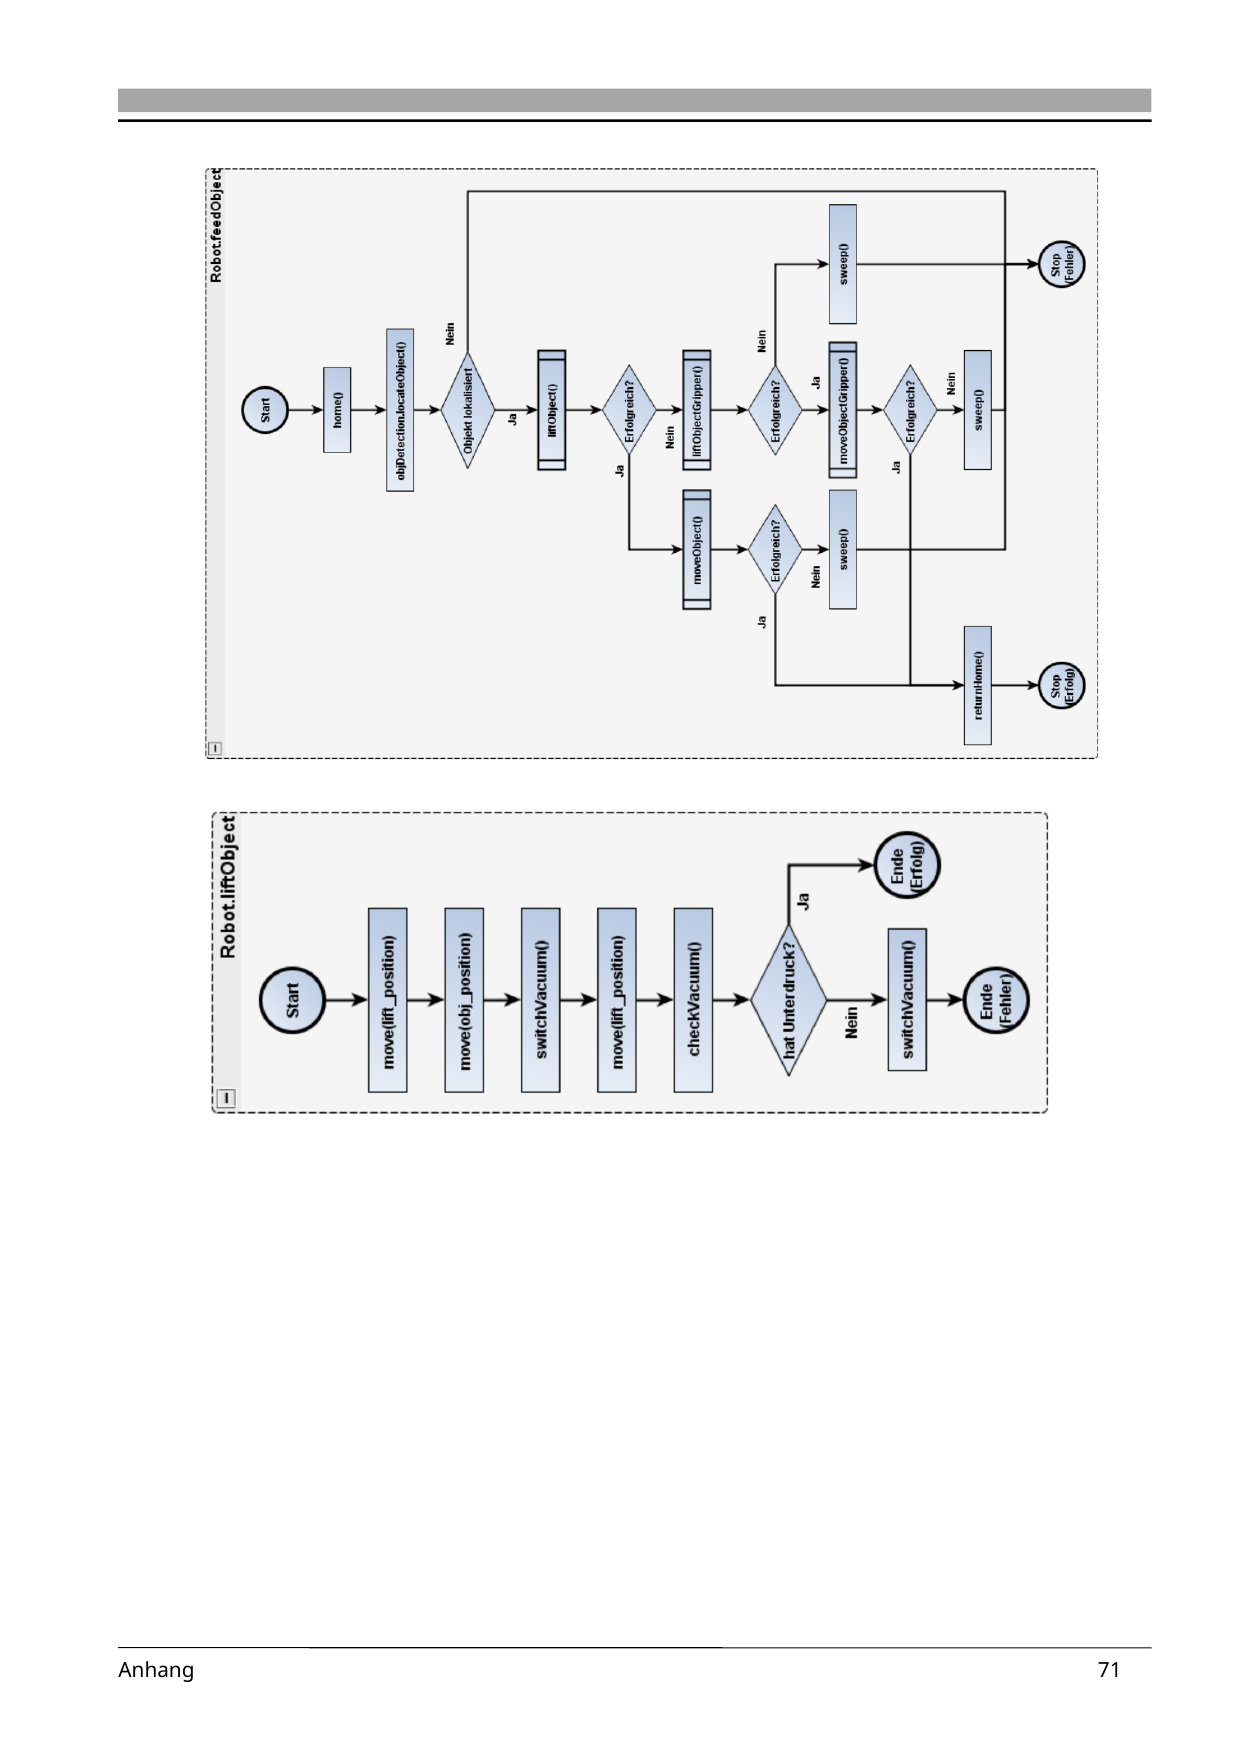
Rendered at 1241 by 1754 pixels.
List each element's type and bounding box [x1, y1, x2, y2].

picture [194, 796, 1063, 1131]
picture [193, 156, 1110, 771]
